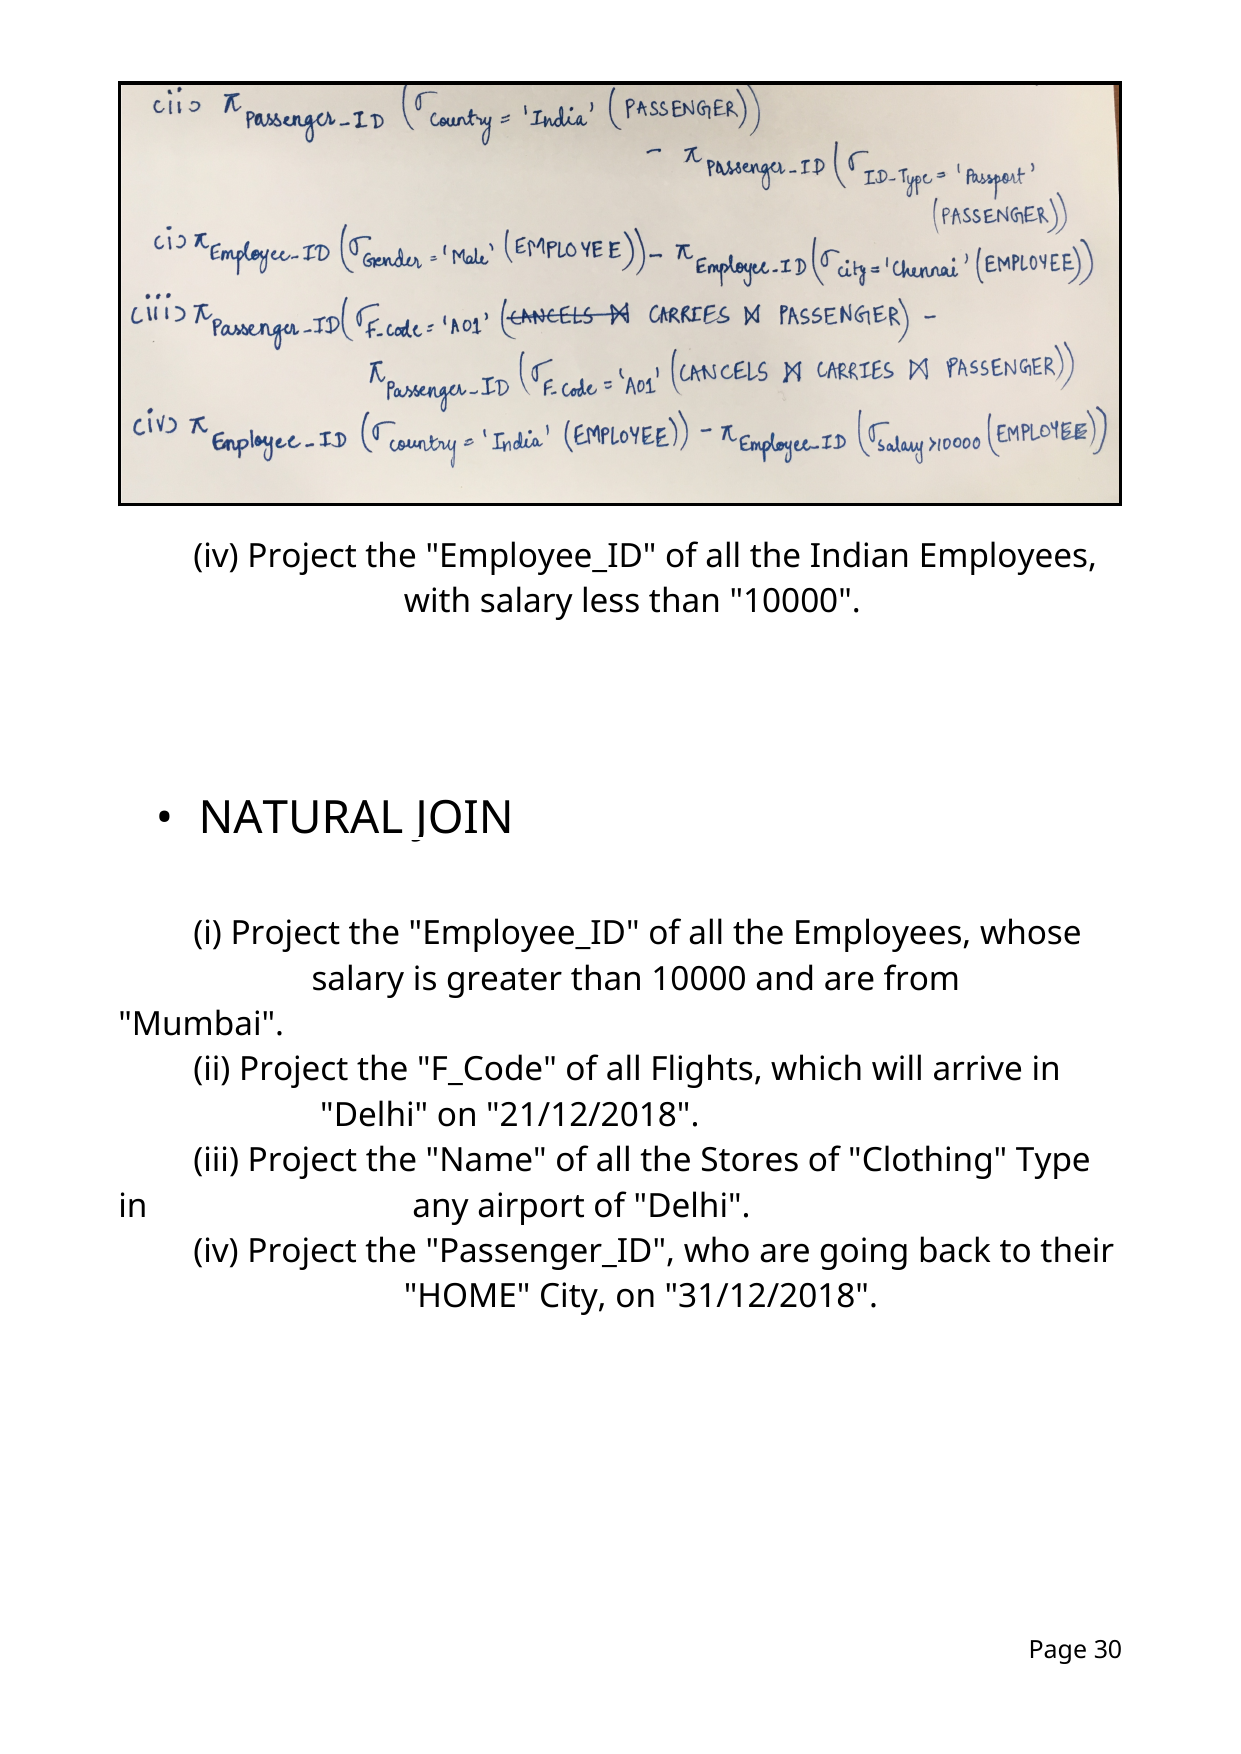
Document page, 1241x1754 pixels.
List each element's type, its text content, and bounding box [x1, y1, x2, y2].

text (i) Project the "Employee_ID" of all the Employees, whose salary is greater than 10000 and are from "Mumbai". [118, 909, 1122, 1045]
text (ii) Project the "F_Code" of all Flights, which will arrive in "Delhi" on "21/12/2018". [118, 1045, 1122, 1136]
text (iv) Project the "Employee_ID" of all the Indian Employees, with salary less than "10000". [118, 506, 1122, 622]
text (iii) Project the "Name" of all the Stores of "Clothing" Type in any airport of "Delhi". [118, 1136, 1122, 1227]
picture [121, 85, 1119, 503]
text (iv) Project the "Passenger_ID", who are going back to their "HOME" City, on "31/12/2018". [118, 1227, 1122, 1318]
list NATURAL JOIN [156, 784, 1122, 846]
